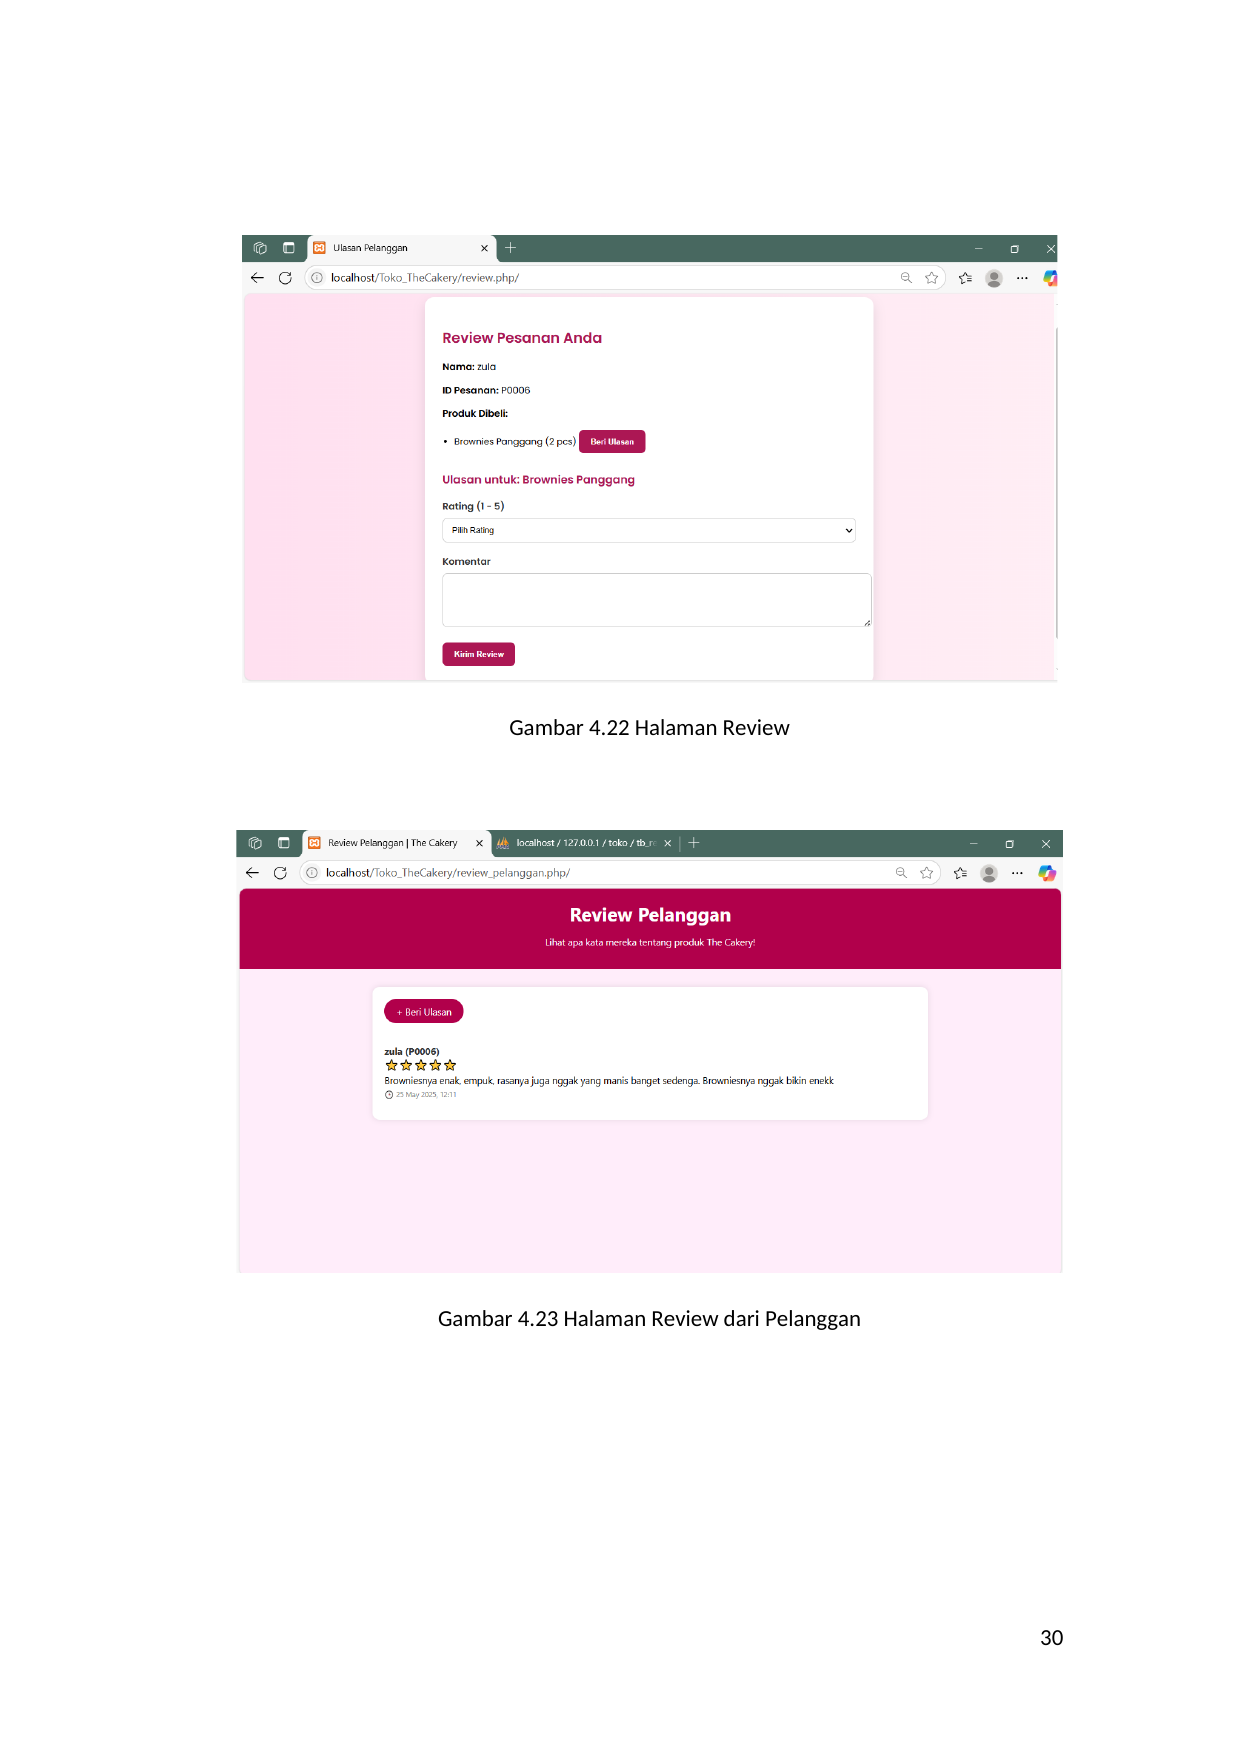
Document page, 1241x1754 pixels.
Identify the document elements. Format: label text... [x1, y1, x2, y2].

text Gambar 4.23 Halaman Review dari Pelanggan [236, 1304, 1063, 1332]
text Gambar 4.22 Halaman Review [236, 713, 1063, 741]
picture [242, 235, 1058, 683]
picture [236, 830, 1063, 1273]
